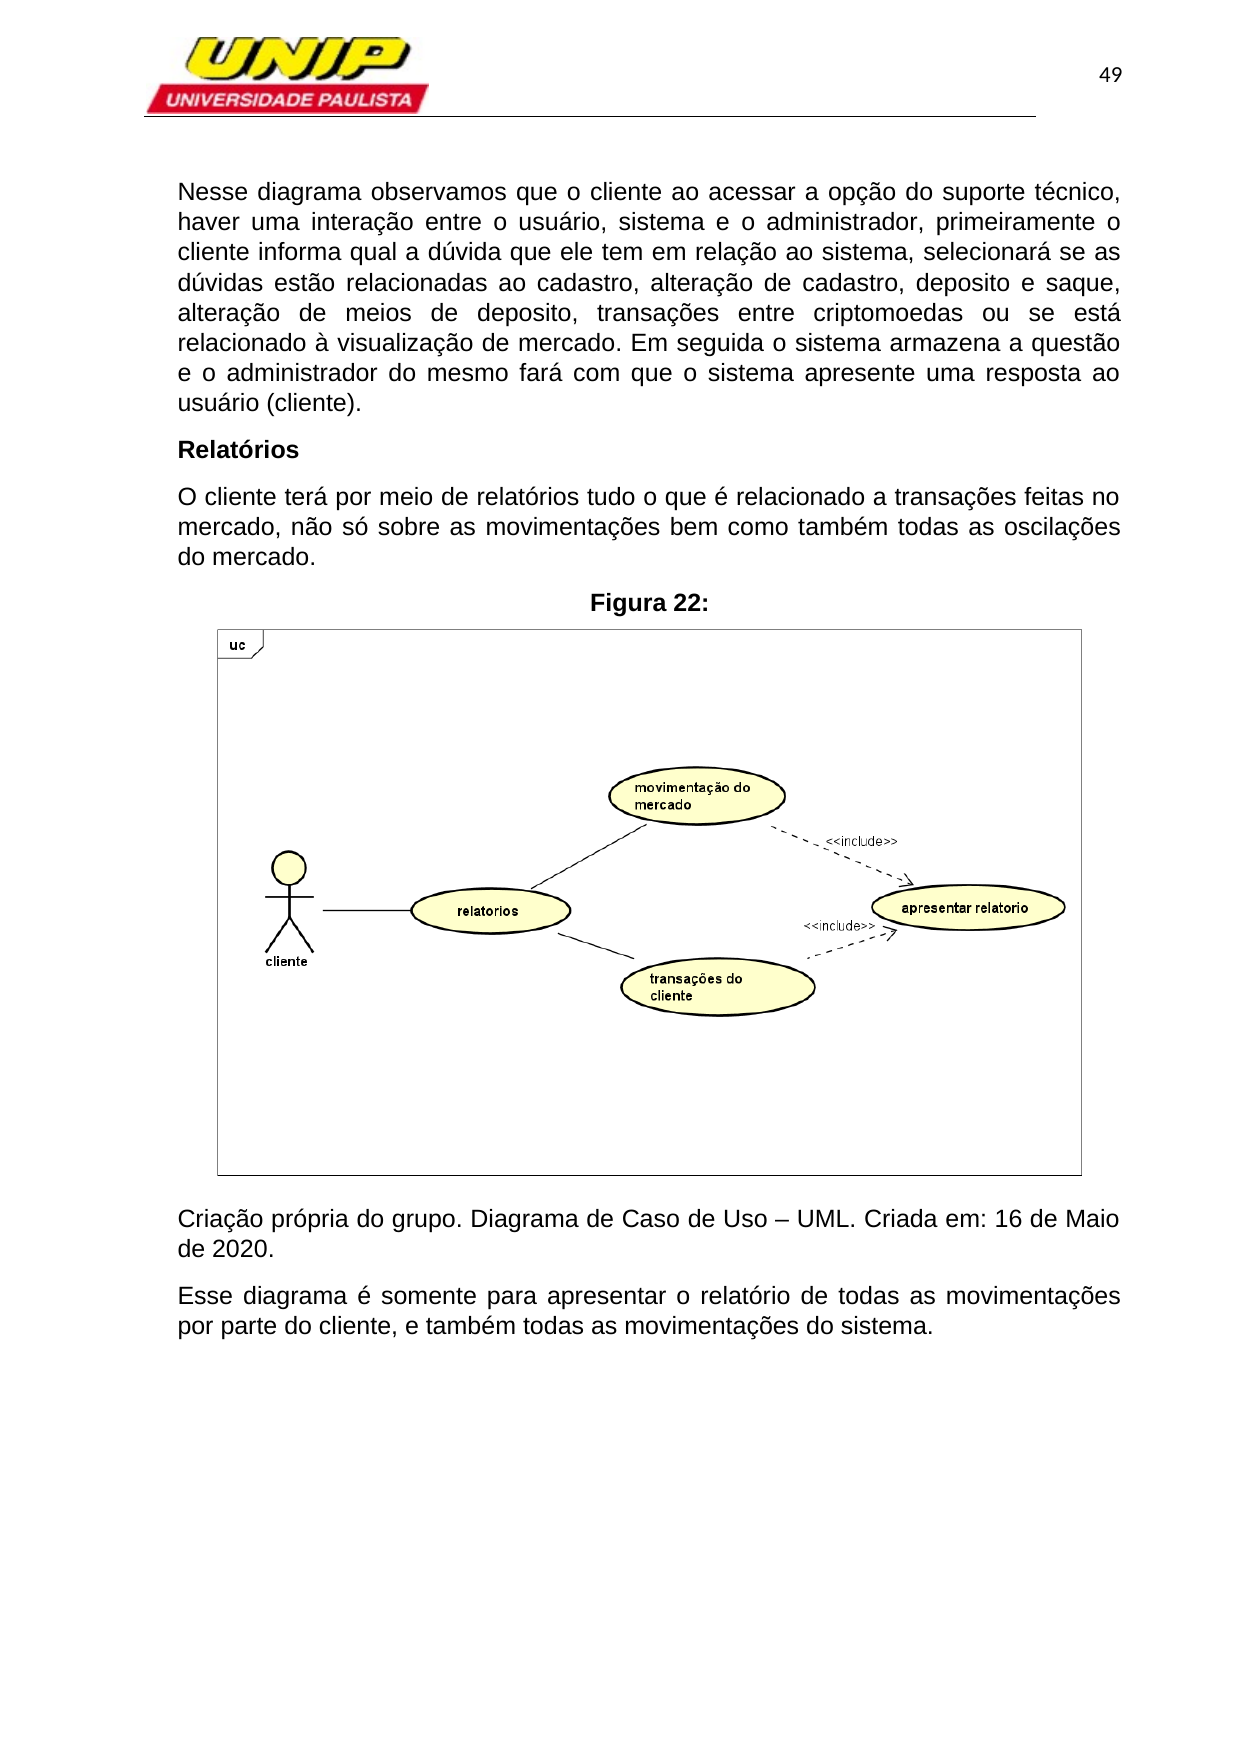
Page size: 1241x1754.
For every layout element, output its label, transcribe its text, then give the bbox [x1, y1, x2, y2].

text Relatórios [177, 435, 1122, 463]
text Nesse diagrama observamos que o cliente ao acessar a opção do suporte técnico, haver uma interação entre o usuário, sistema e o administrador, primeiramente o cliente informa qual a dúvida que ele tem em relação ao sistema, selecionará se as dúvidas estão relacionadas ao cadastro, alteração de cadastro, deposito e saque, alteração de meios de deposito, transações entre criptomoedas ou se está relacionado à visualização de mercado. Em seguida o sistema armazena a questão e o administrador do mesmo fará com que o sistema apresente uma resposta ao usuário (cliente). [177, 177, 1122, 417]
text Criação própria do grupo. Diagrama de Caso de Uso – UML. Criada em: 16 de Maio de 2020. [177, 1204, 1122, 1263]
picture [146, 37, 429, 114]
picture [206, 618, 1093, 1186]
text O cliente terá por meio de relatórios tudo o que é relacionado a transações feitas no mercado, não só sobre as movimentações bem como também todas as oscilações do mercado. [177, 481, 1122, 570]
text Esse diagrama é somente para apresentar o relatório de todas as movimentações por parte do cliente, e também todas as movimentações do sistema. [177, 1281, 1122, 1339]
